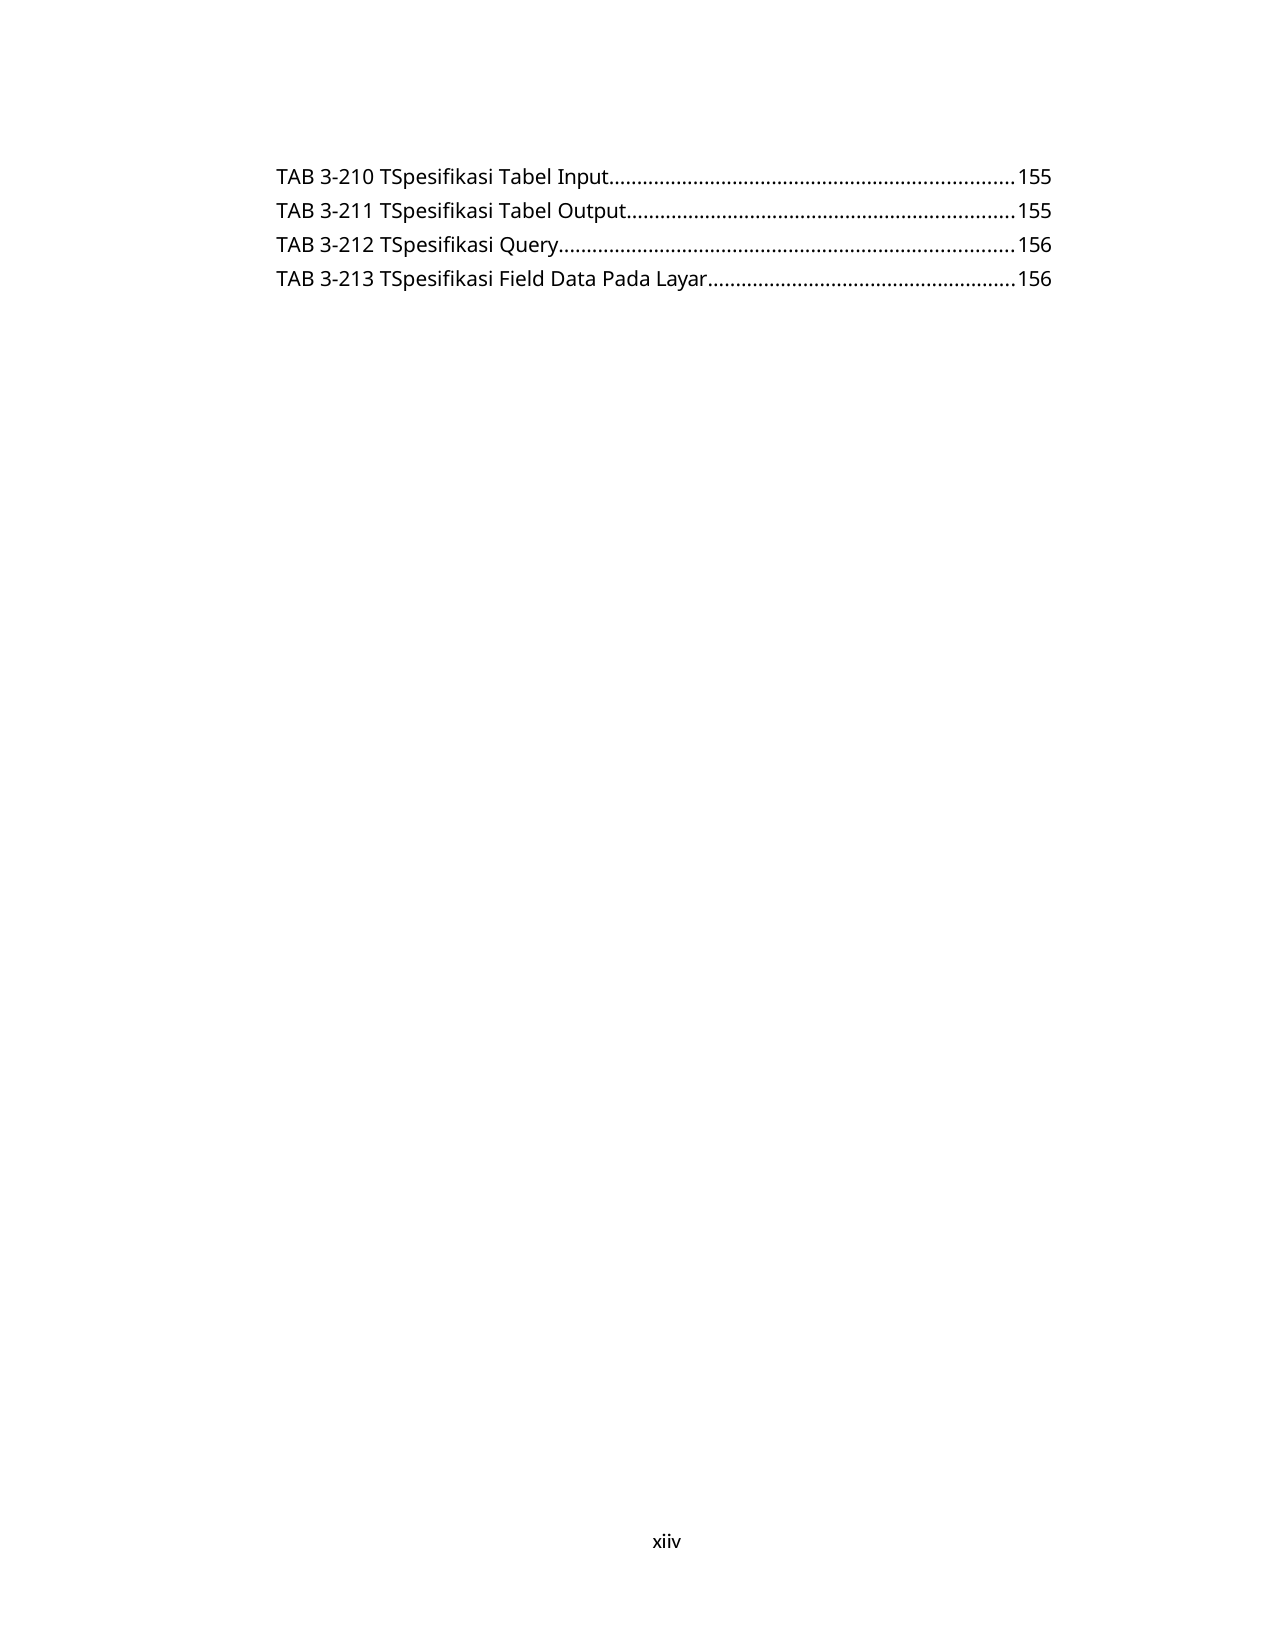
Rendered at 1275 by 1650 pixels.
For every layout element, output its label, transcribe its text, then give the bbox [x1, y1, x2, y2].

text TAB 3-210 TSpesifikasi Tabel Input 155 [276, 162, 1167, 191]
text TAB 3-213 TSpesifikasi Field Data Pada Layar 156 [276, 264, 1167, 292]
text TAB 3-212 TSpesifikasi Query 156 [276, 230, 1167, 258]
text TAB 3-211 TSpesifikasi Tabel Output 155 [276, 196, 1167, 225]
